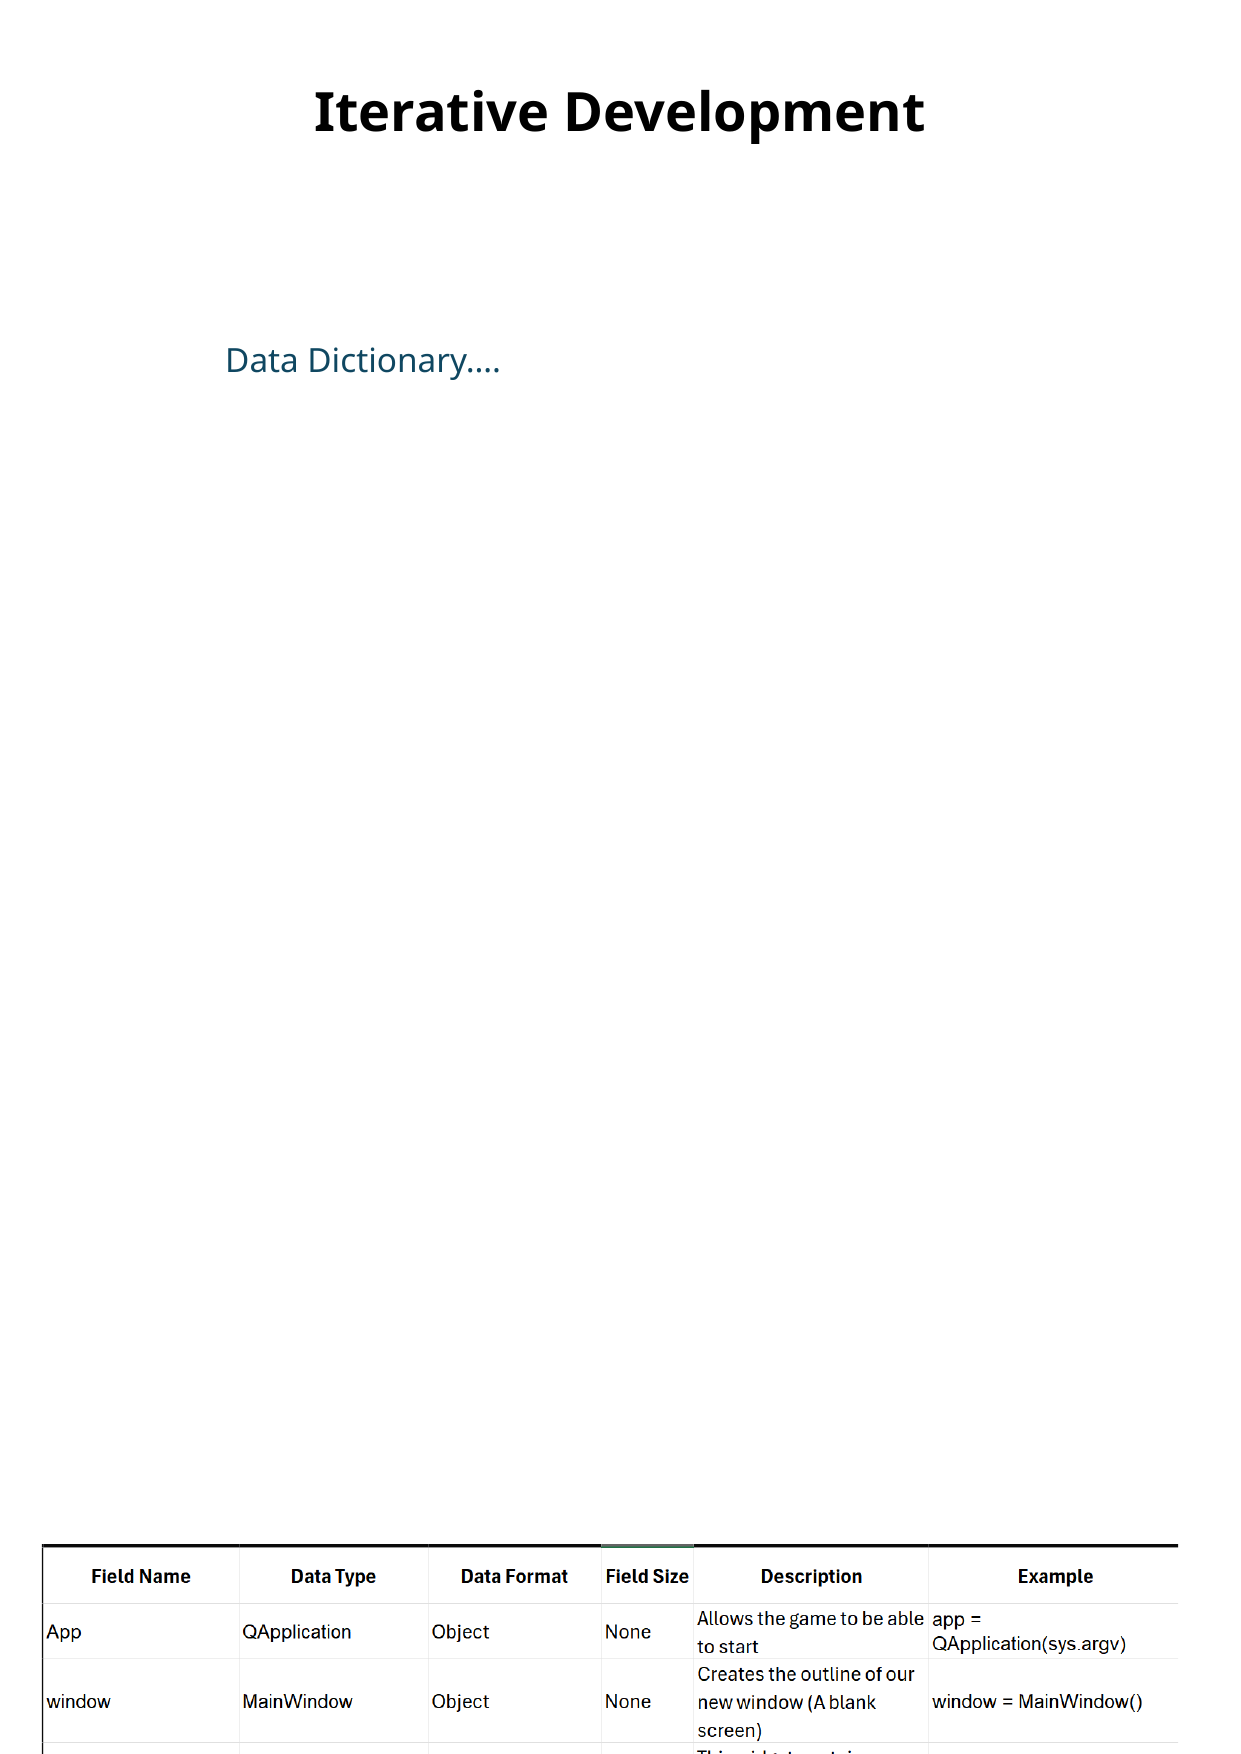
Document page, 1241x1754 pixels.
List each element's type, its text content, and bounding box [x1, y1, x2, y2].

picture [41, 1544, 1179, 1754]
subtitle Data Dictionary…. [150, 337, 1090, 382]
